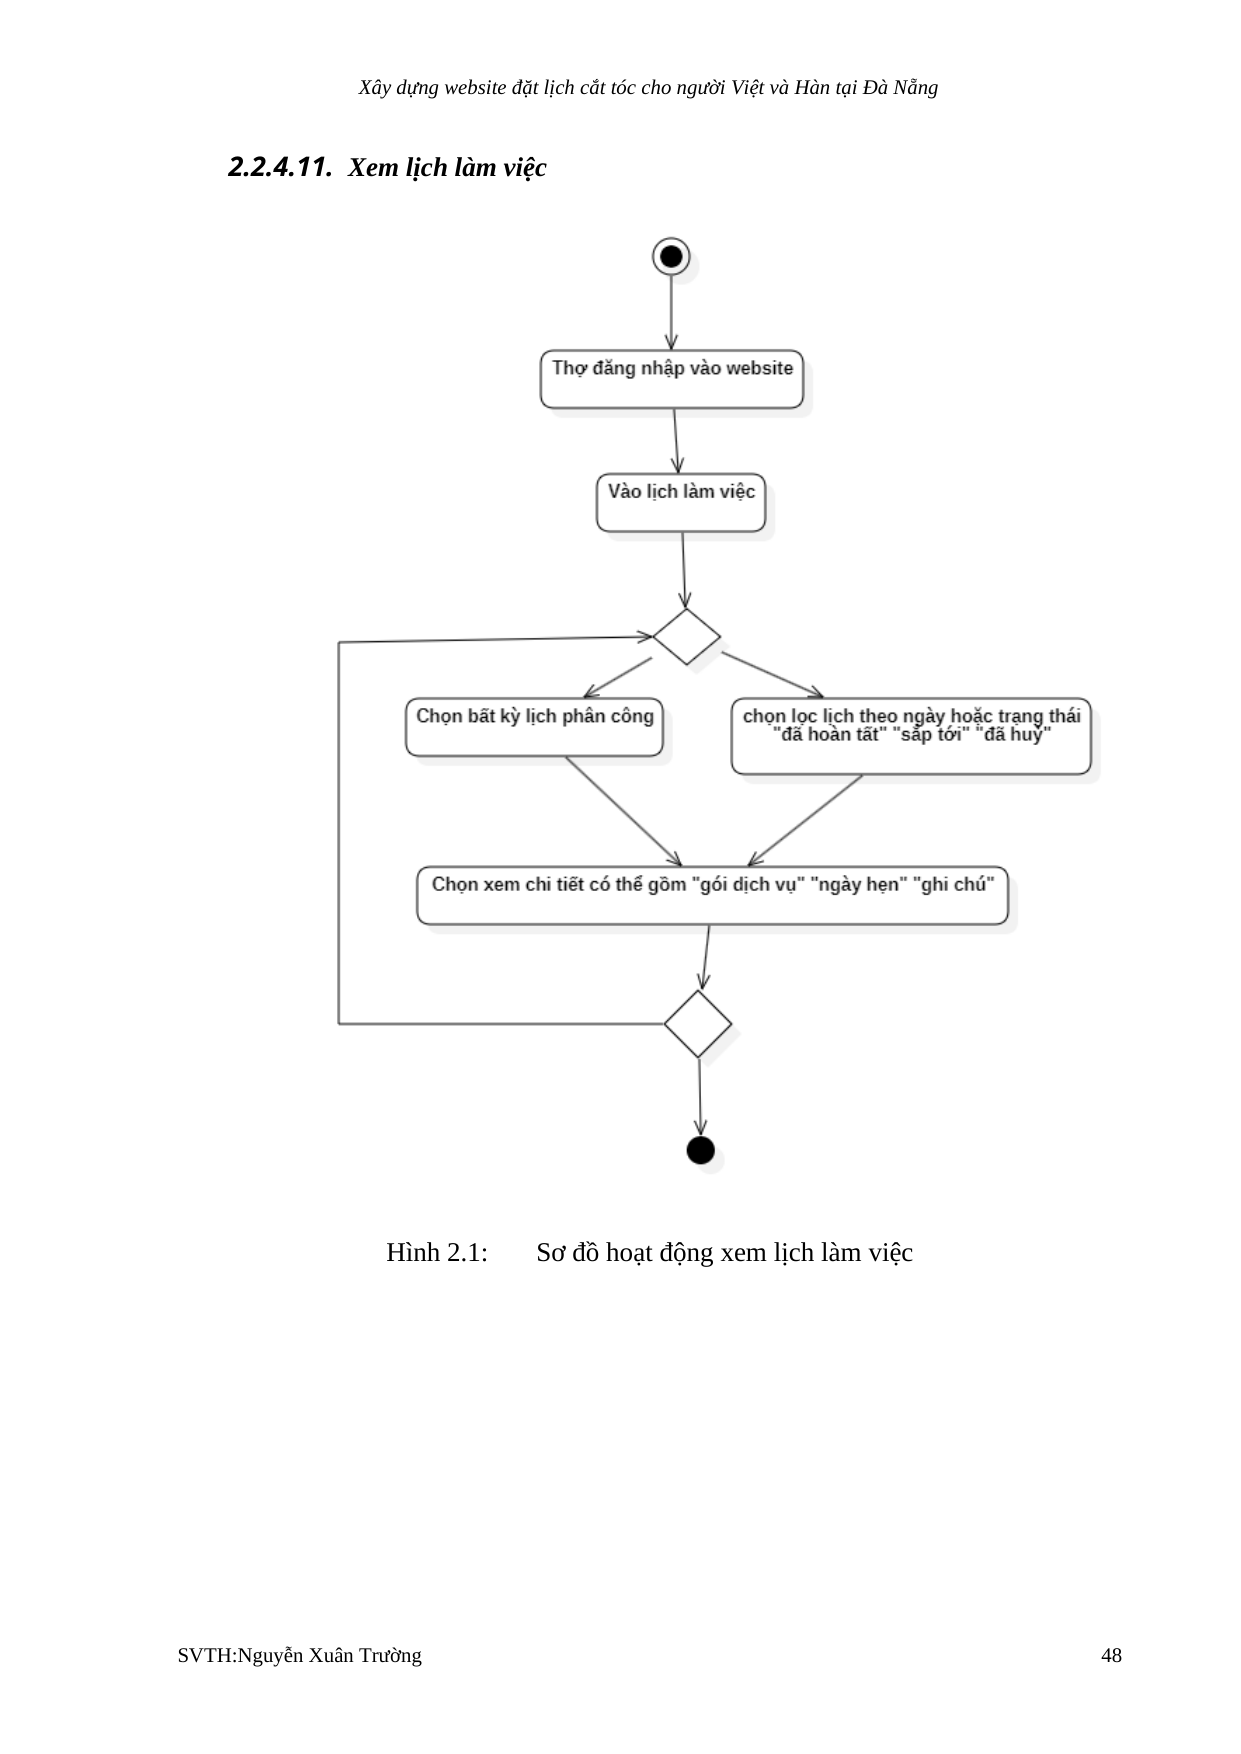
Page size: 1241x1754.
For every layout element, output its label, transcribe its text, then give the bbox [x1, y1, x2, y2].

subtitle Xem lịch làm việc [177, 148, 1122, 184]
picture [228, 209, 1174, 1208]
subtitle Sơ đồ hoạt động xem lịch làm việc [177, 1236, 1122, 1267]
